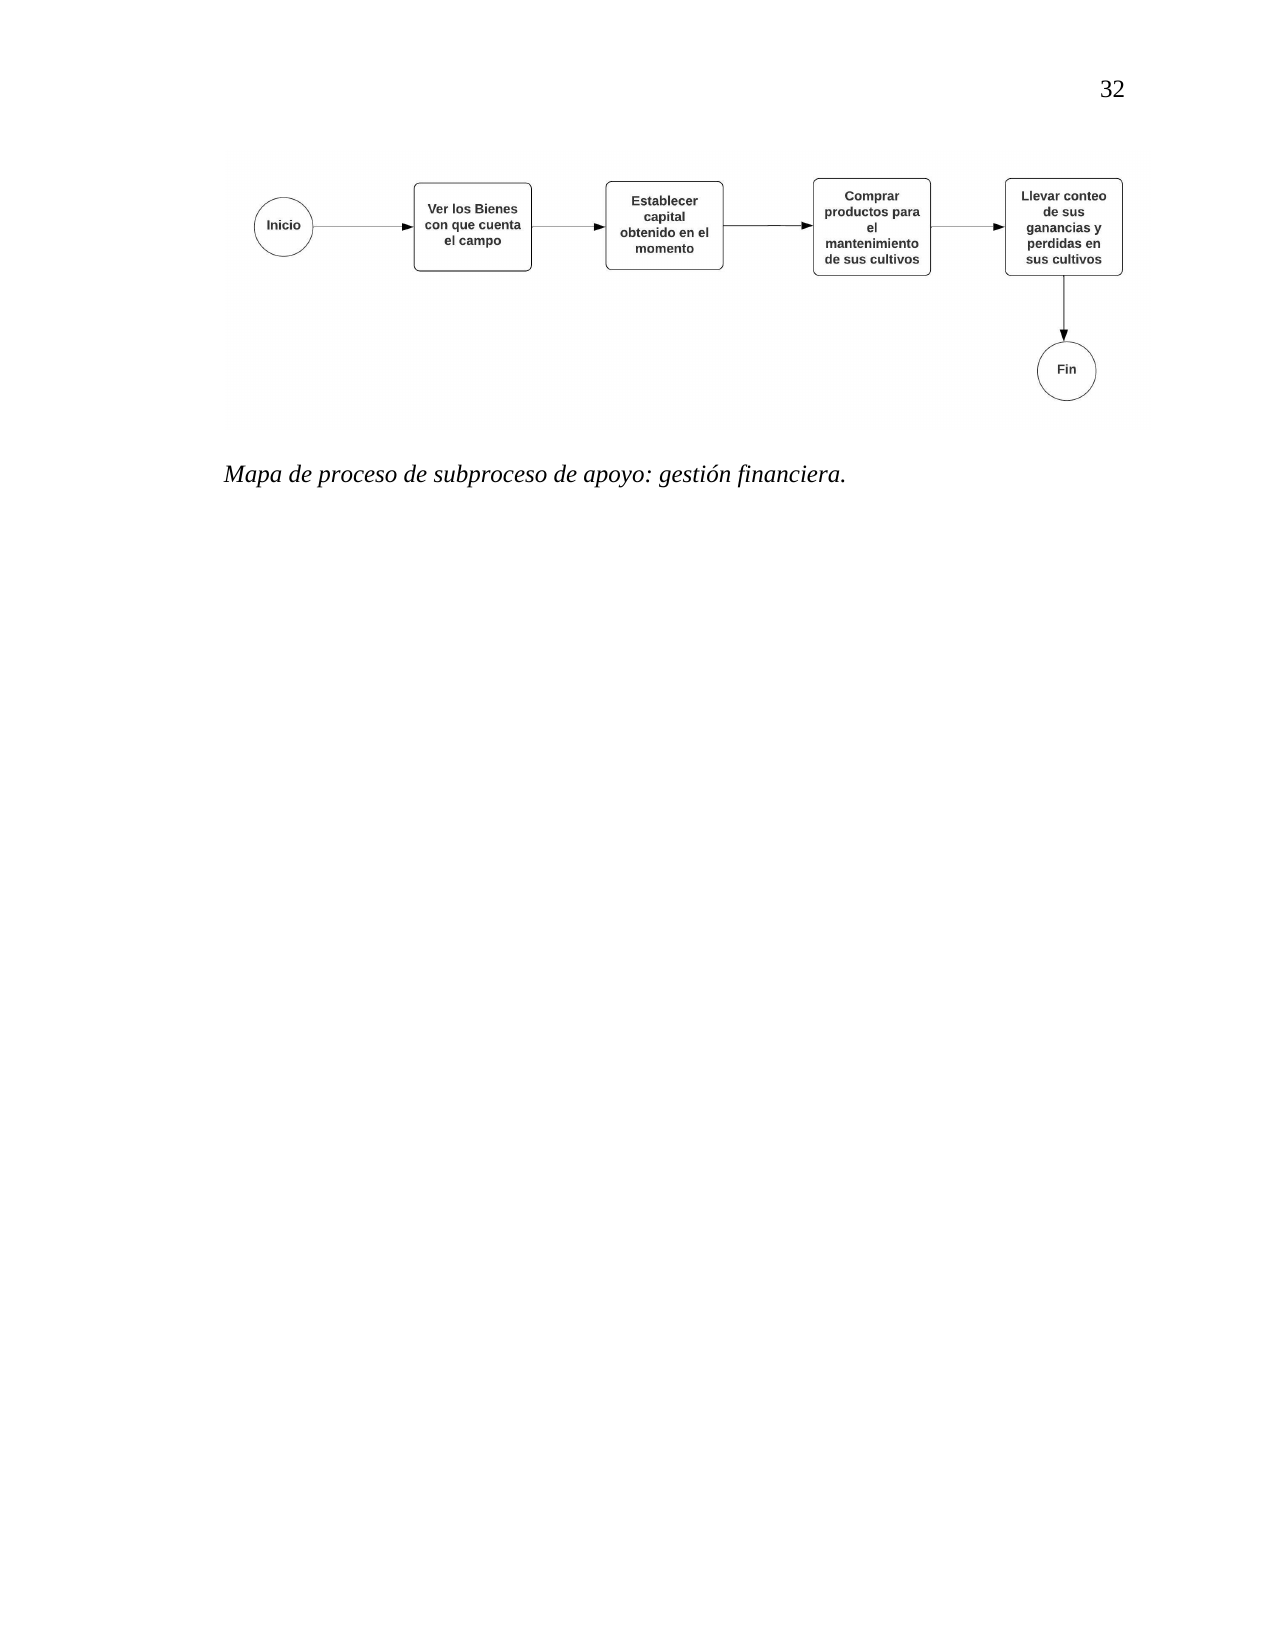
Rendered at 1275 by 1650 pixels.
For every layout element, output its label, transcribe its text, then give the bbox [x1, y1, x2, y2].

picture [225, 150, 1152, 430]
